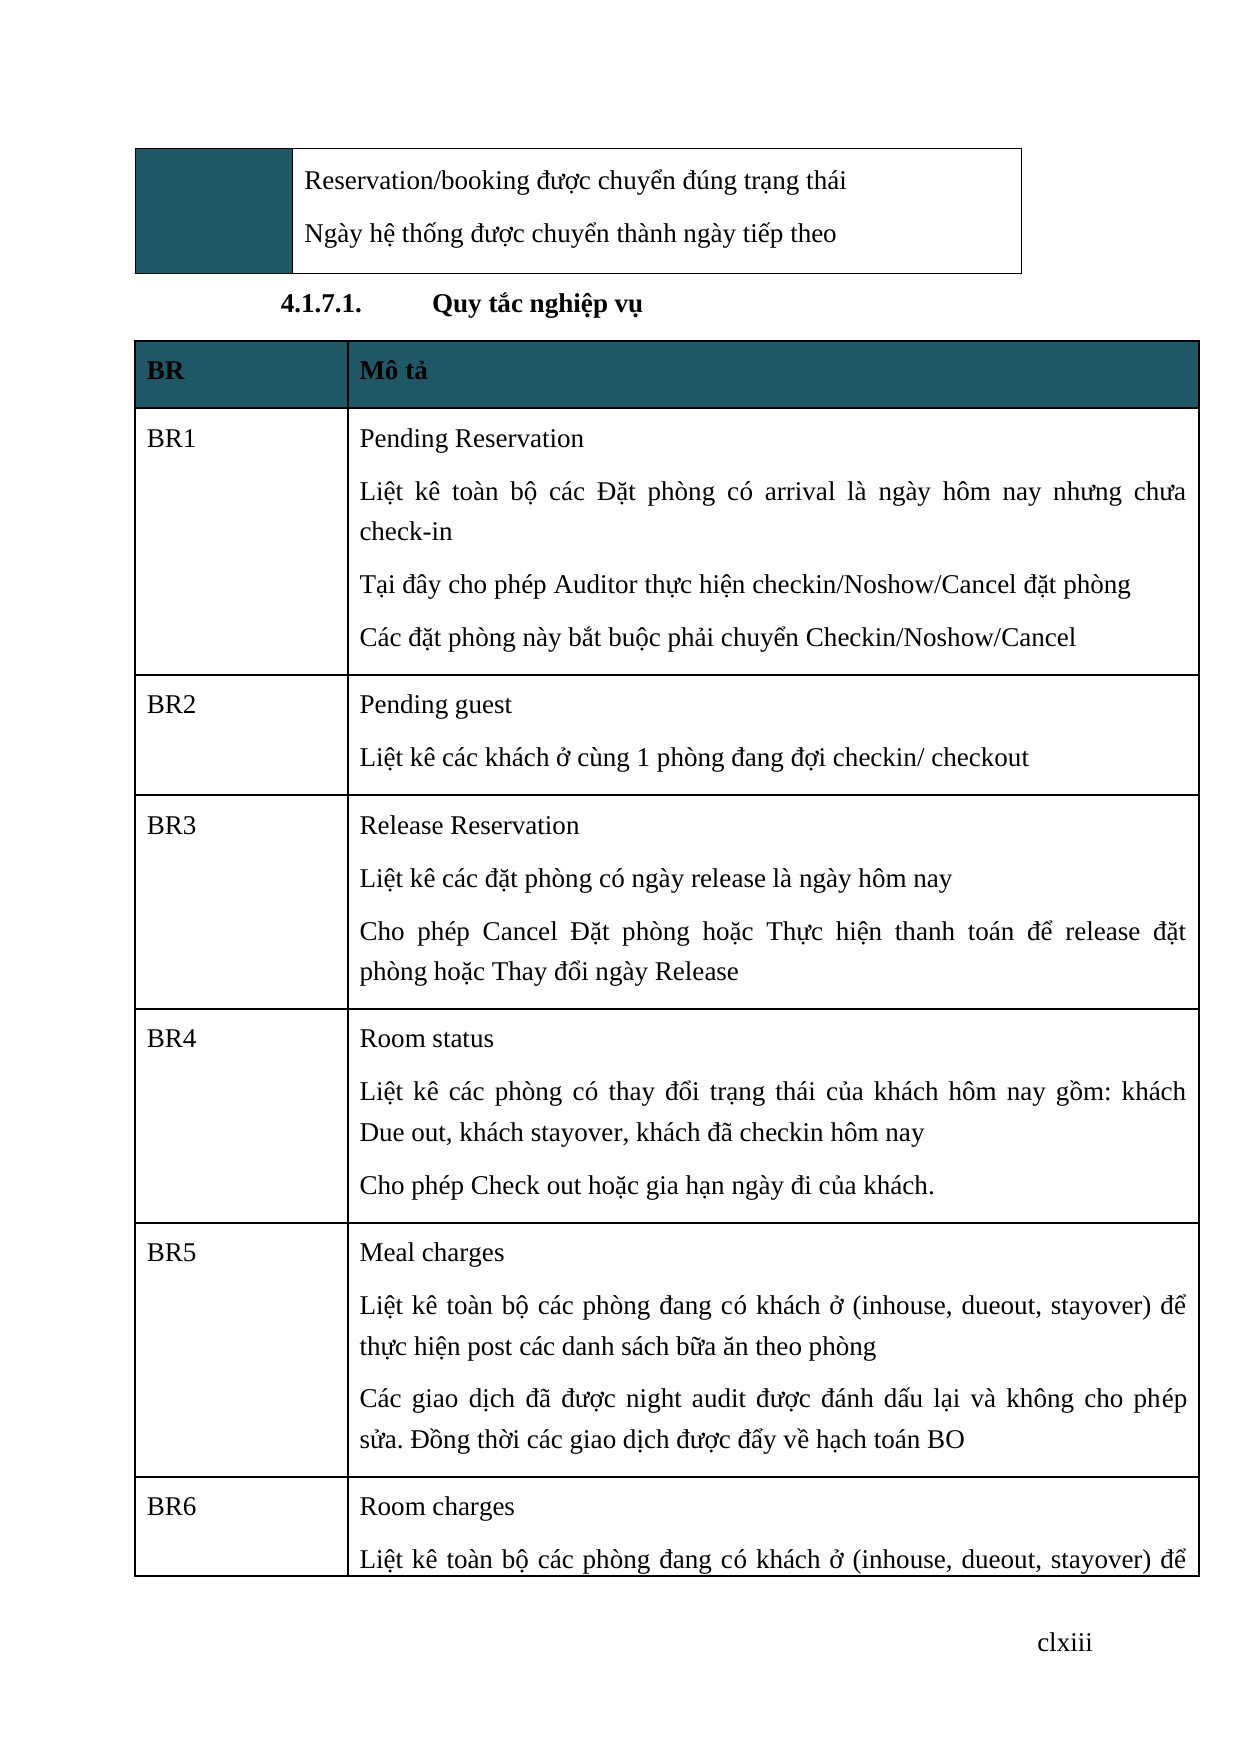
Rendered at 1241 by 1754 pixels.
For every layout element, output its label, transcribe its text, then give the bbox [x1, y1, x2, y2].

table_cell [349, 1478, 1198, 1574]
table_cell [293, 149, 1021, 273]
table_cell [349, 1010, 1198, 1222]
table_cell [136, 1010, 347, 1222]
subtitle Quy tắc nghiệp vụ [281, 287, 1092, 318]
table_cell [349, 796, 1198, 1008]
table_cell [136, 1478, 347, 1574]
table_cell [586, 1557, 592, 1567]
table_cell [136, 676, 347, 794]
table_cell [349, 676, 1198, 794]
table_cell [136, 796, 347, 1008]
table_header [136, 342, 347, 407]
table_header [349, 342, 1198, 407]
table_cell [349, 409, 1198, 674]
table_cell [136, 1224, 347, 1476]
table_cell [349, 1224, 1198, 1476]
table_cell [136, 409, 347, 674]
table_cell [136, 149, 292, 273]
